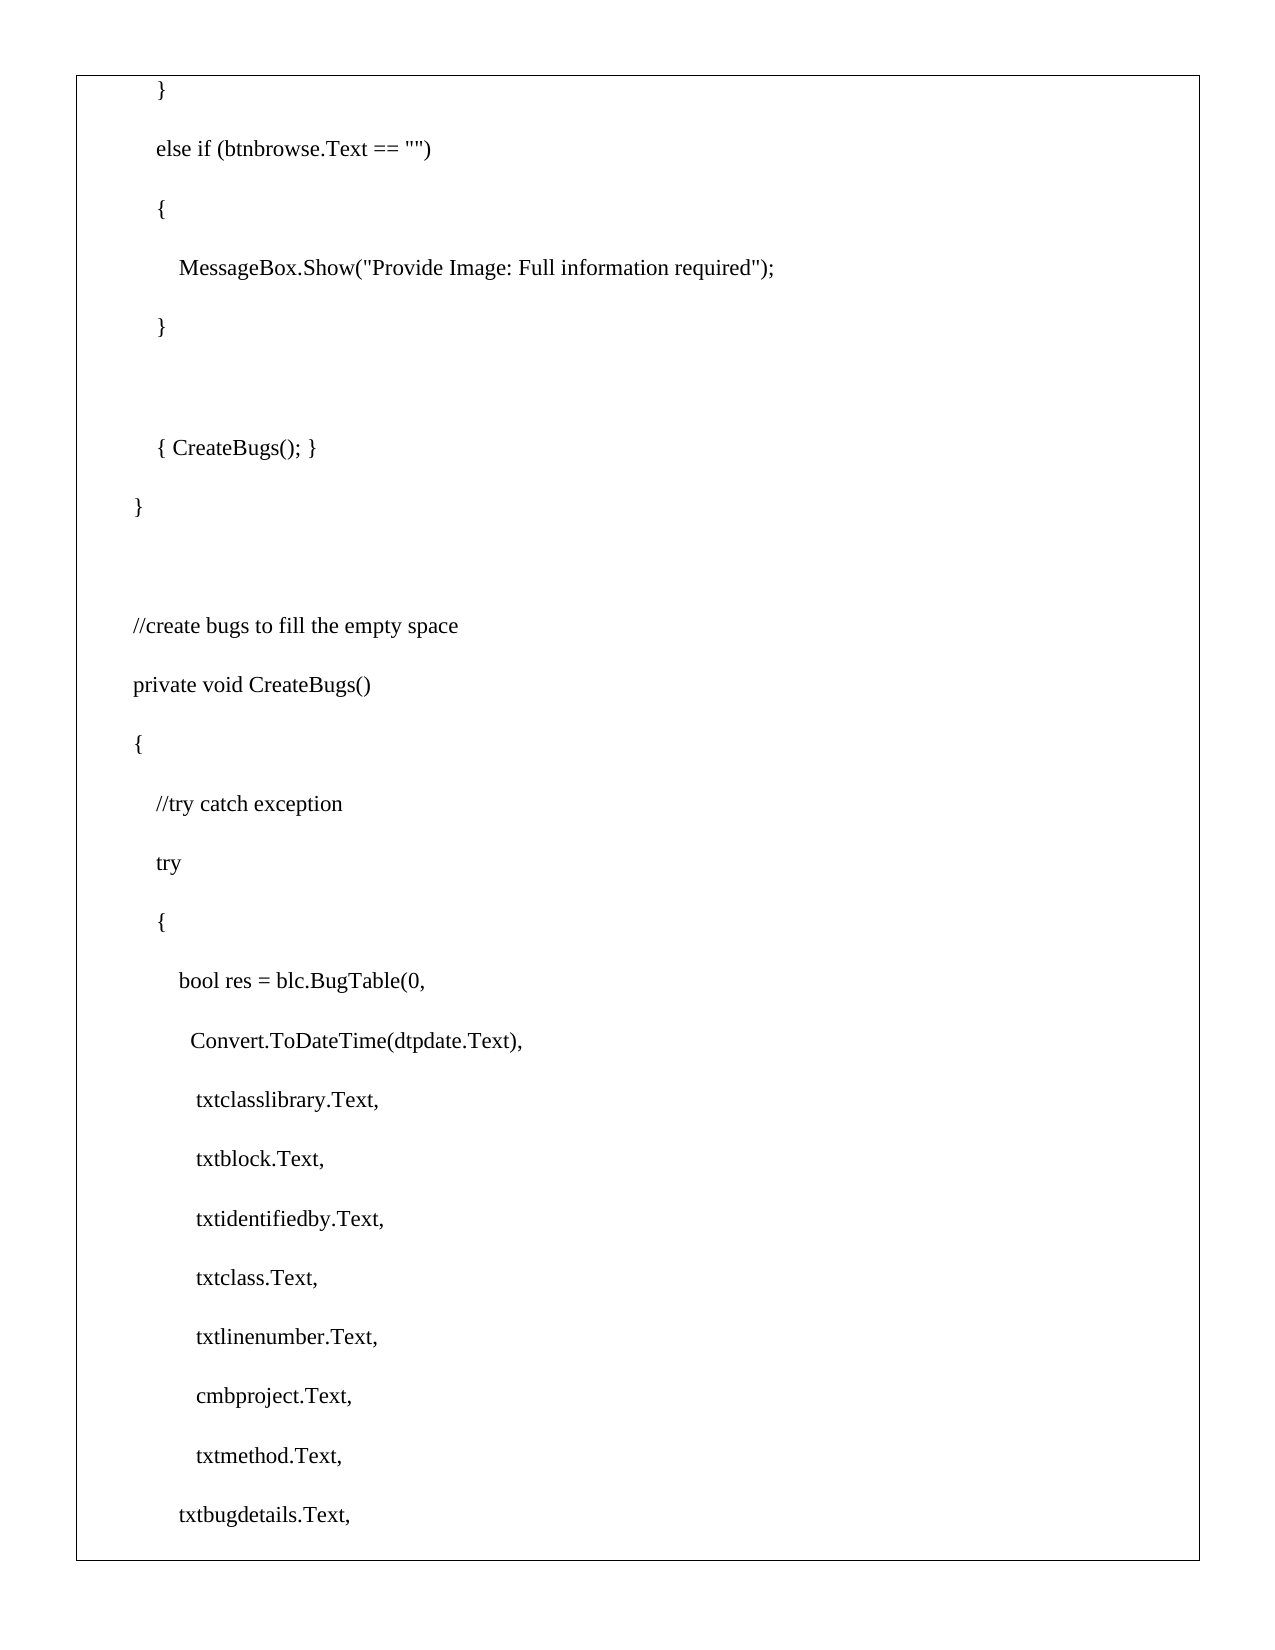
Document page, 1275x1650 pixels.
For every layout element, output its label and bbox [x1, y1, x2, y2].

table_header [77, 76, 1199, 1560]
